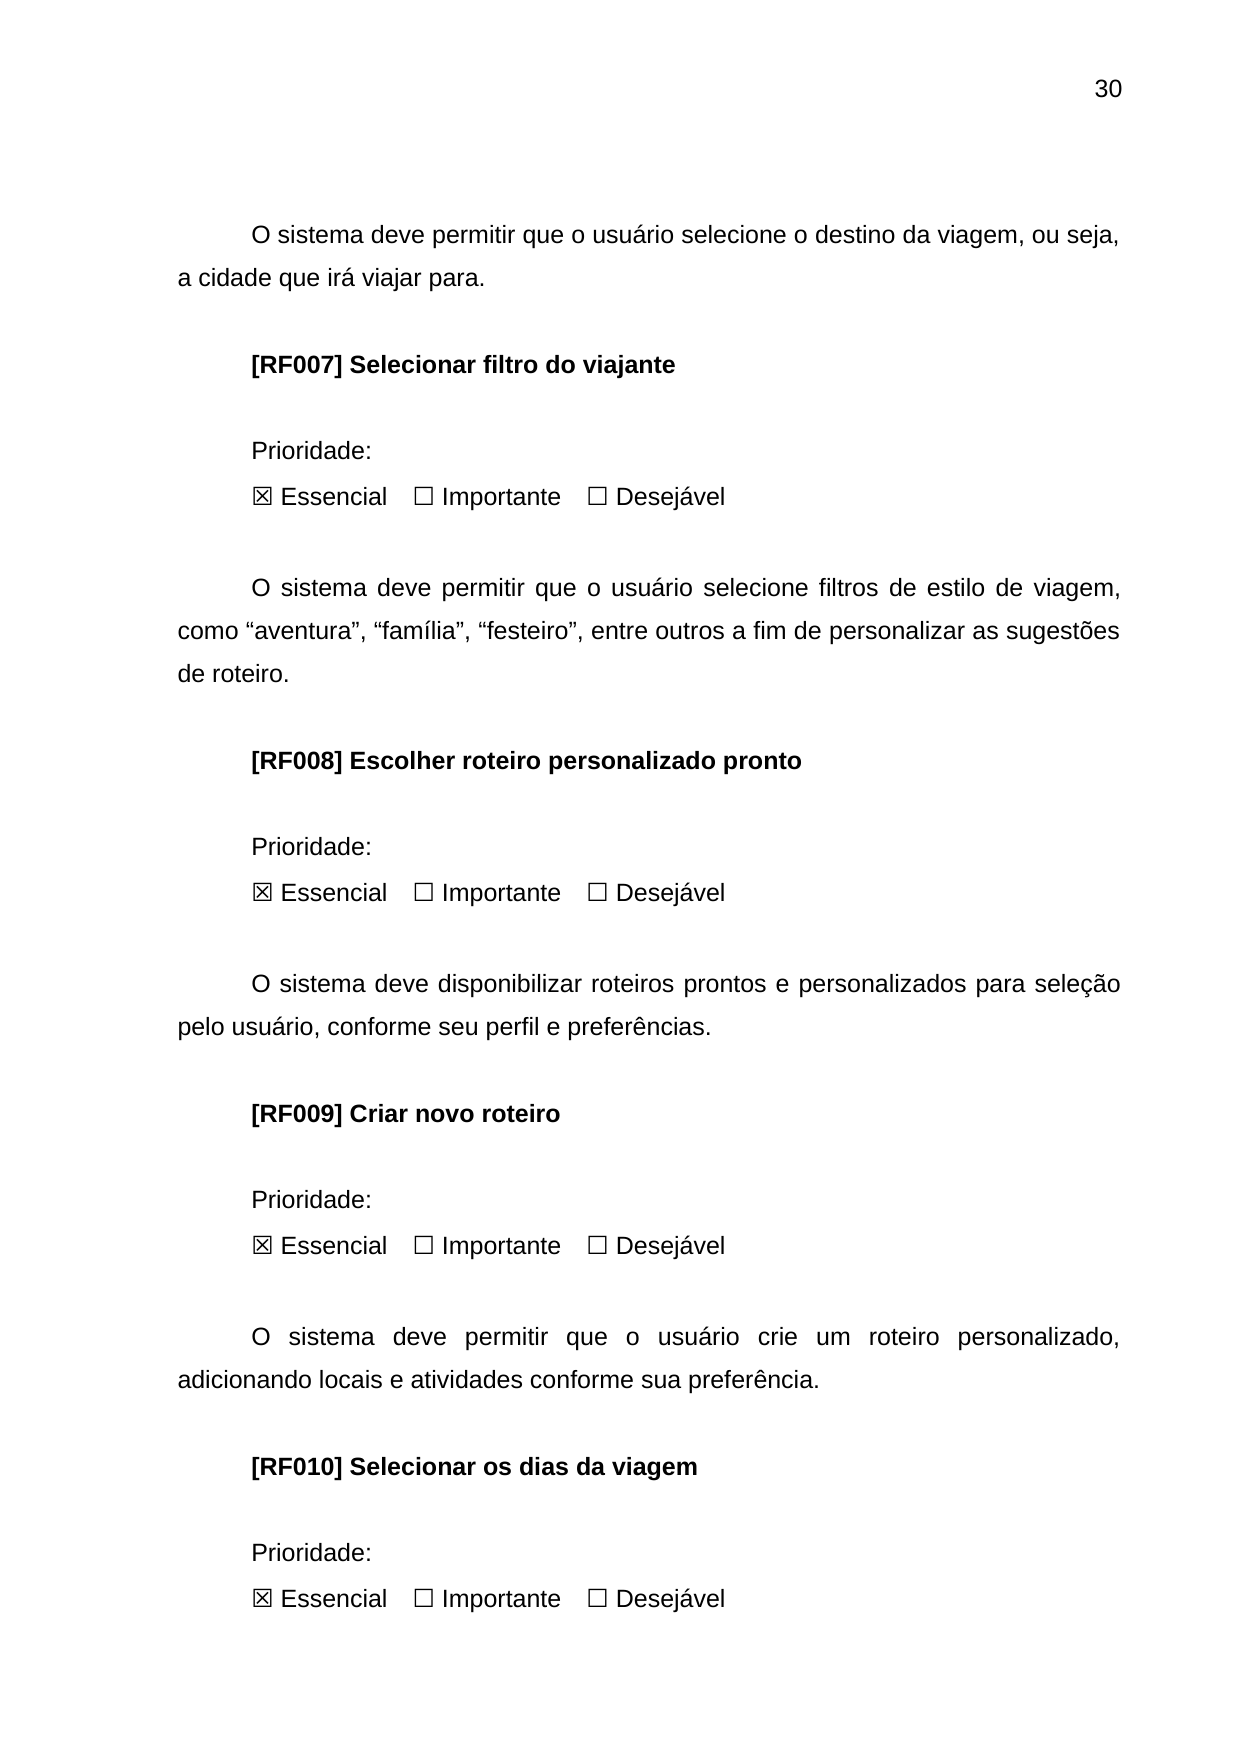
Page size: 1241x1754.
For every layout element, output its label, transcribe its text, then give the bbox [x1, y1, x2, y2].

text Prioridade: [177, 436, 1122, 465]
text ☒ Essencial ☐ Importante ☐ Desejável [177, 1228, 1122, 1262]
text Prioridade: [177, 1185, 1122, 1214]
text ☒ Essencial ☐ Importante ☐ Desejável [177, 875, 1122, 909]
text [RF010] Selecionar os dias da viagem [177, 1452, 1122, 1480]
text [RF007] Selecionar filtro do viajante [177, 350, 1122, 378]
text [RF009] Criar novo roteiro [177, 1099, 1122, 1127]
text O sistema deve permitir que o usuário selecione filtros de estilo de viagem, como “aventura”, “família”, “festeiro”, entre outros a fim de personalizar as sugestões de roteiro. [177, 573, 1122, 688]
text [RF008] Escolher roteiro personalizado pronto [177, 746, 1122, 774]
text O sistema deve disponibilizar roteiros prontos e personalizados para seleção pelo usuário, conforme seu perfil e preferências. [177, 969, 1122, 1041]
text ☒ Essencial ☐ Importante ☐ Desejável [177, 1581, 1122, 1615]
text Prioridade: [177, 1538, 1122, 1567]
text O sistema deve permitir que o usuário crie um roteiro personalizado, adicionando locais e atividades conforme sua preferência. [177, 1322, 1122, 1394]
text ☒ Essencial ☐ Importante ☐ Desejável [177, 479, 1122, 513]
text O sistema deve permitir que o usuário selecione o destino da viagem, ou seja, a cidade que irá viajar para. [177, 220, 1122, 292]
text Prioridade: [177, 832, 1122, 861]
